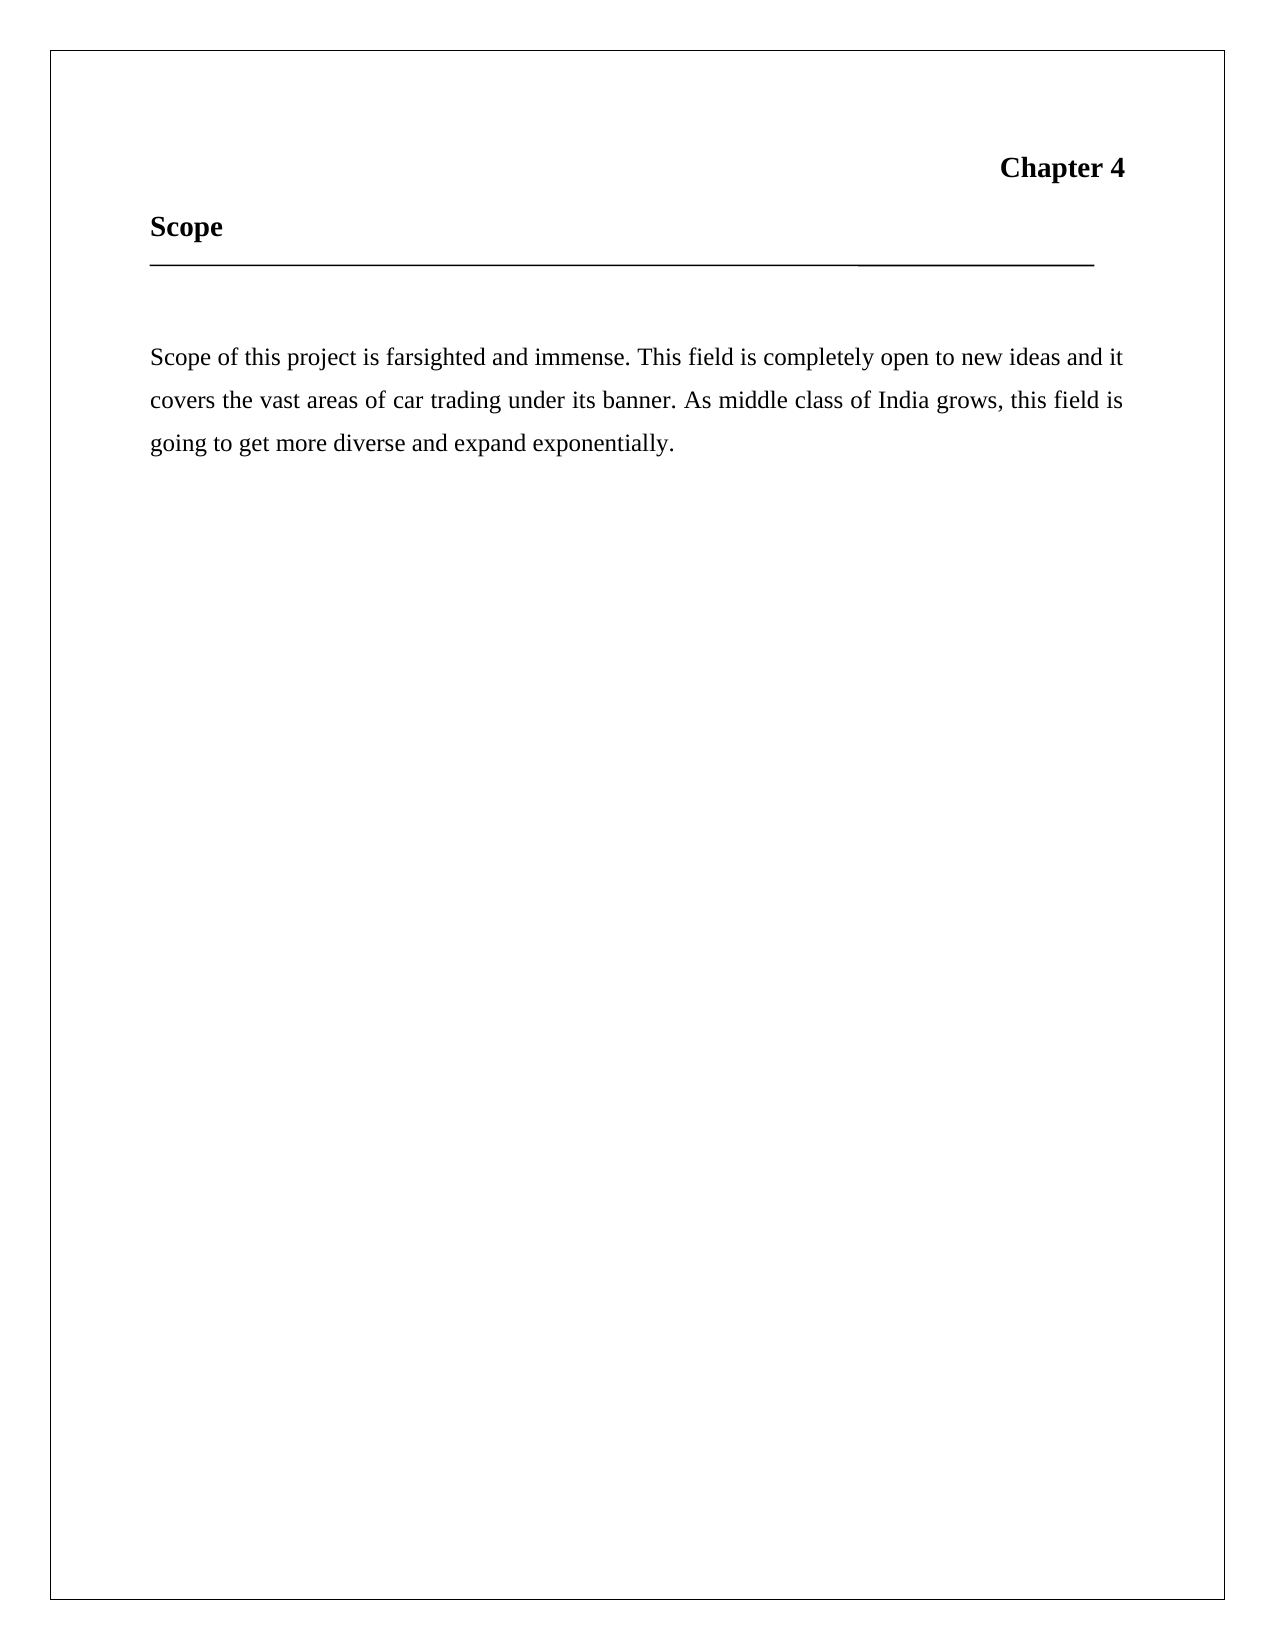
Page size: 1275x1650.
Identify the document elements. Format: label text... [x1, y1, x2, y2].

text Scope [150, 209, 1125, 243]
text Chapter 4 [150, 150, 1125, 183]
text Scope of this project is farsighted and immense. This field is completely open to new ideas and it covers the vast areas of car trading under its banner. As middle class of India grows, this field is going to get more diverse and expand exponentially. [150, 342, 1125, 457]
